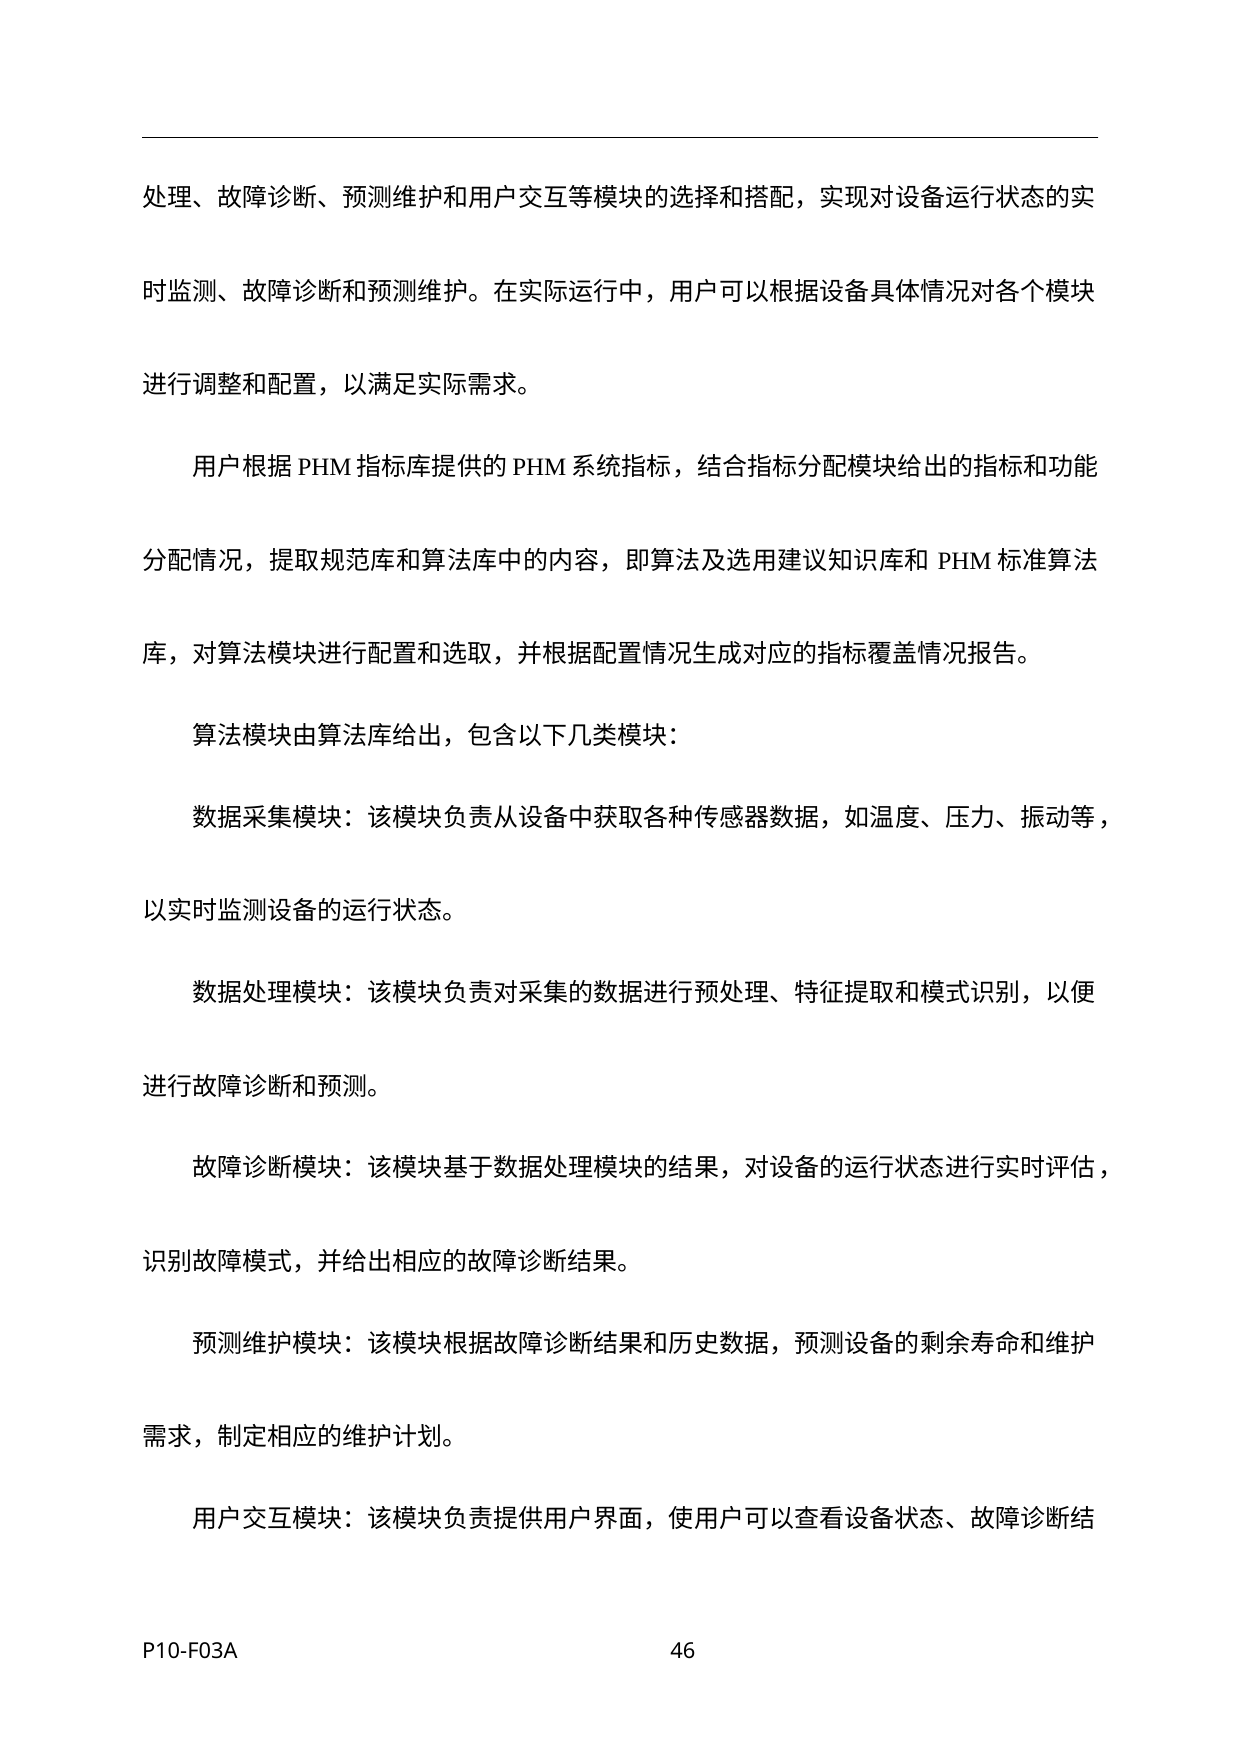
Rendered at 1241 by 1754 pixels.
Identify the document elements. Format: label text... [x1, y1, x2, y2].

text 数据处理模块：该模块负责对采集的数据进行预处理、特征提取和模式识别，以便进行故障诊断和预测。 [142, 957, 1098, 1118]
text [142, 162, 1098, 417]
text 用户根据PHM指标库提供的PHM系统指标，结合指标分配模块给出的指标和功能分配情况，提取规范库和算法库中的内容，即算法及选用建议知识库和PHM标准算法库，对算法模块进行配置和选取，并根据配置情况生成对应的指标覆盖情况报告。 [142, 431, 1098, 686]
text 数据采集模块：该模块负责从设备中获取各种传感器数据，如温度、压力、振动等，以实时监测设备的运行状态。 [142, 781, 1098, 943]
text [142, 1482, 1098, 1550]
text 故障诊断模块：该模块基于数据处理模块的结果，对设备的运行状态进行实时评估，识别故障模式，并给出相应的故障诊断结果。 [142, 1132, 1098, 1293]
text 预测维护模块：该模块根据故障诊断结果和历史数据，预测设备的剩余寿命和维护需求，制定相应的维护计划。 [142, 1307, 1098, 1469]
text 算法模块由算法库给出，包含以下几类模块： [142, 699, 1098, 767]
